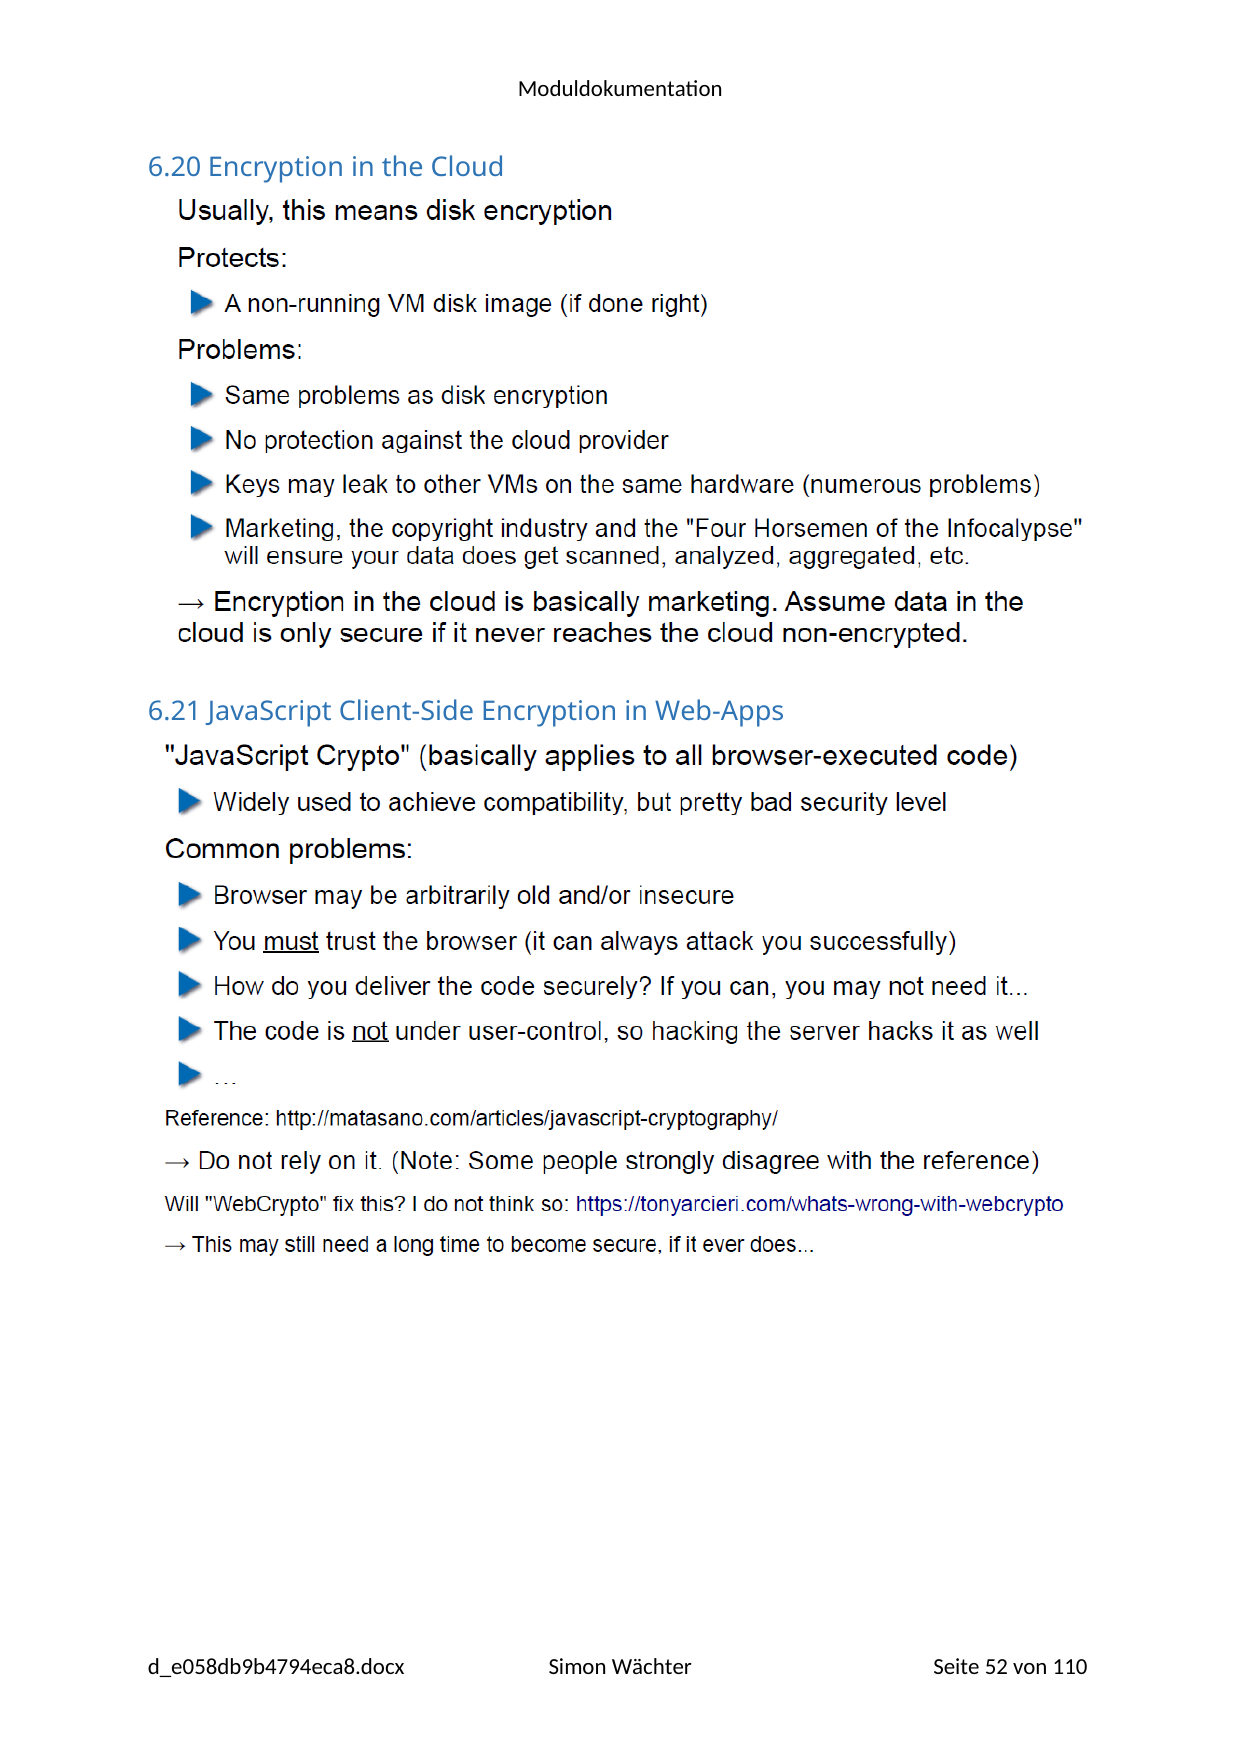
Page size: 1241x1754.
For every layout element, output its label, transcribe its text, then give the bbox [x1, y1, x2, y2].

picture [147, 187, 1093, 673]
subtitle JavaScript Client-Side Encryption in Web-Apps [148, 691, 1093, 728]
subtitle Encryption in the Cloud [148, 148, 1093, 184]
picture [147, 731, 1093, 1267]
